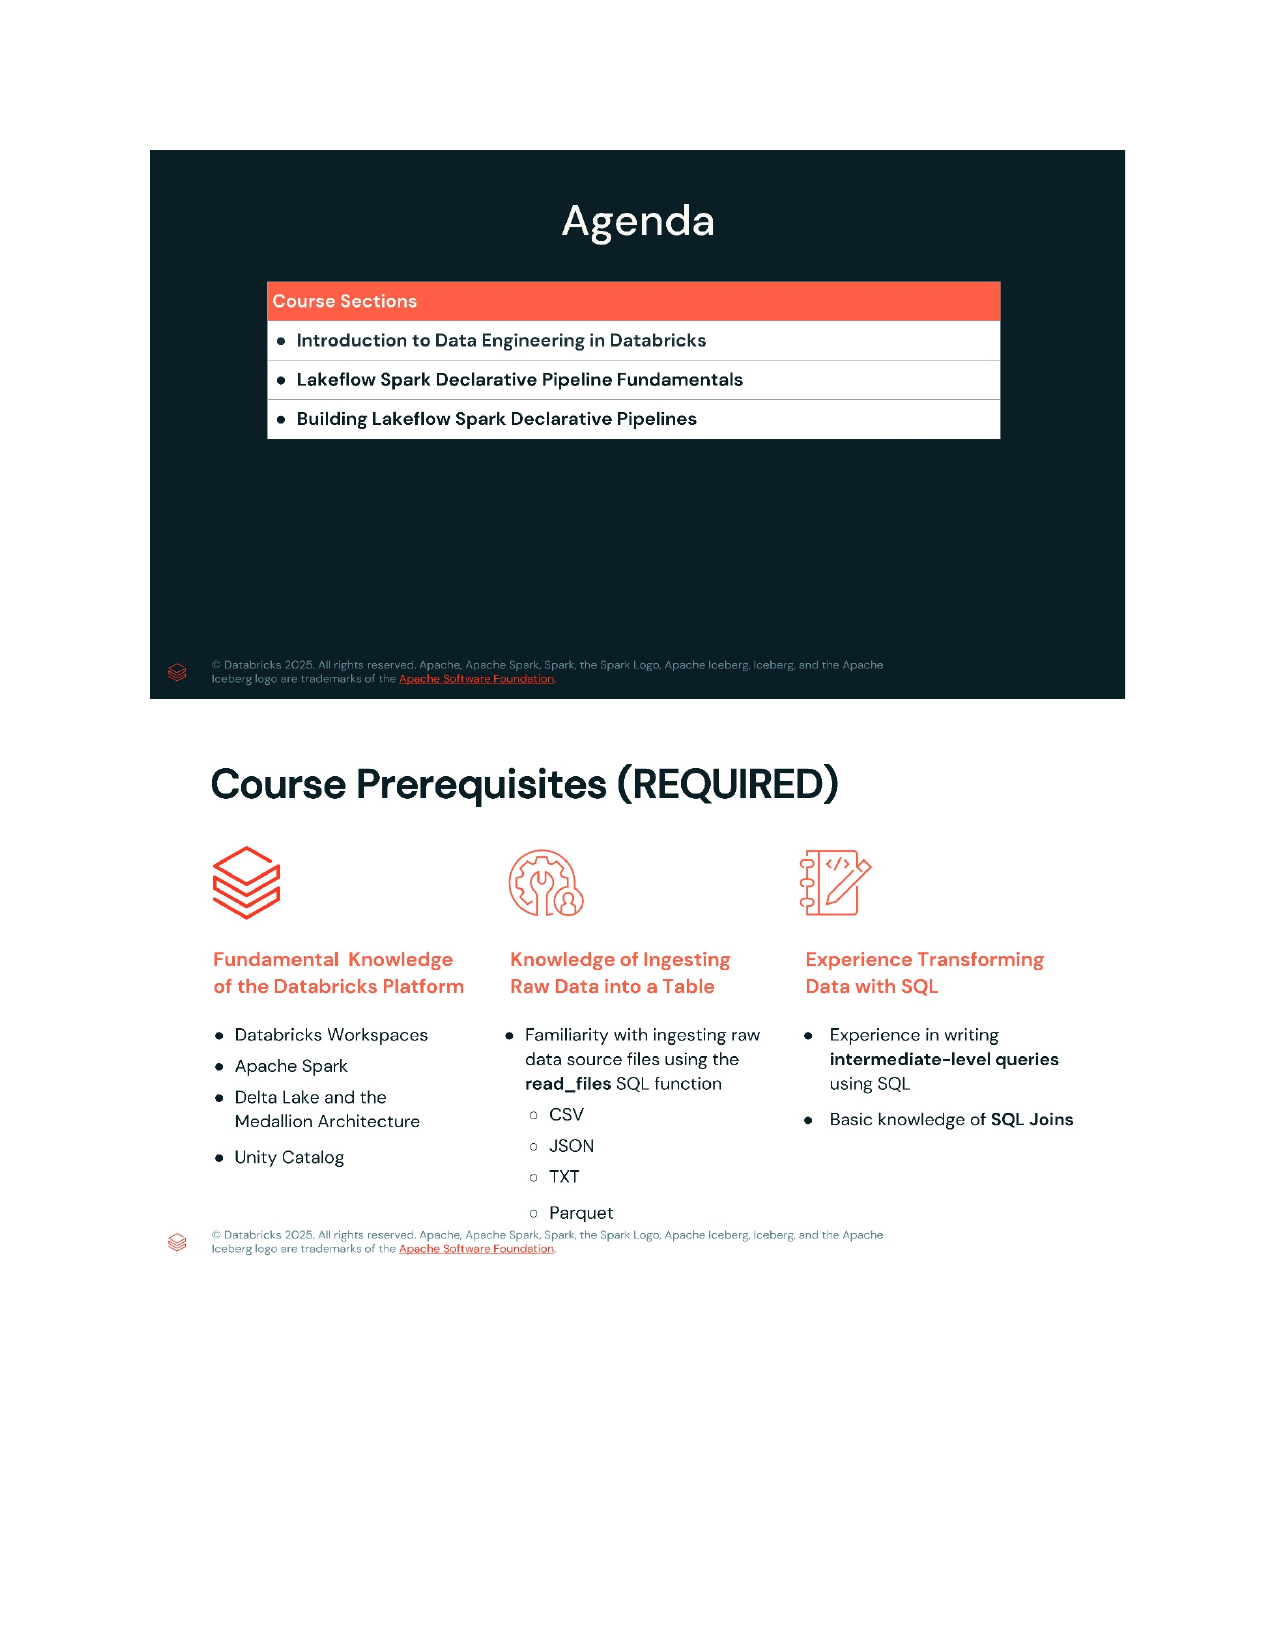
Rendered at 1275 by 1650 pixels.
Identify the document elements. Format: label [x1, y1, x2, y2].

picture [150, 720, 1125, 1269]
picture [150, 150, 1125, 699]
